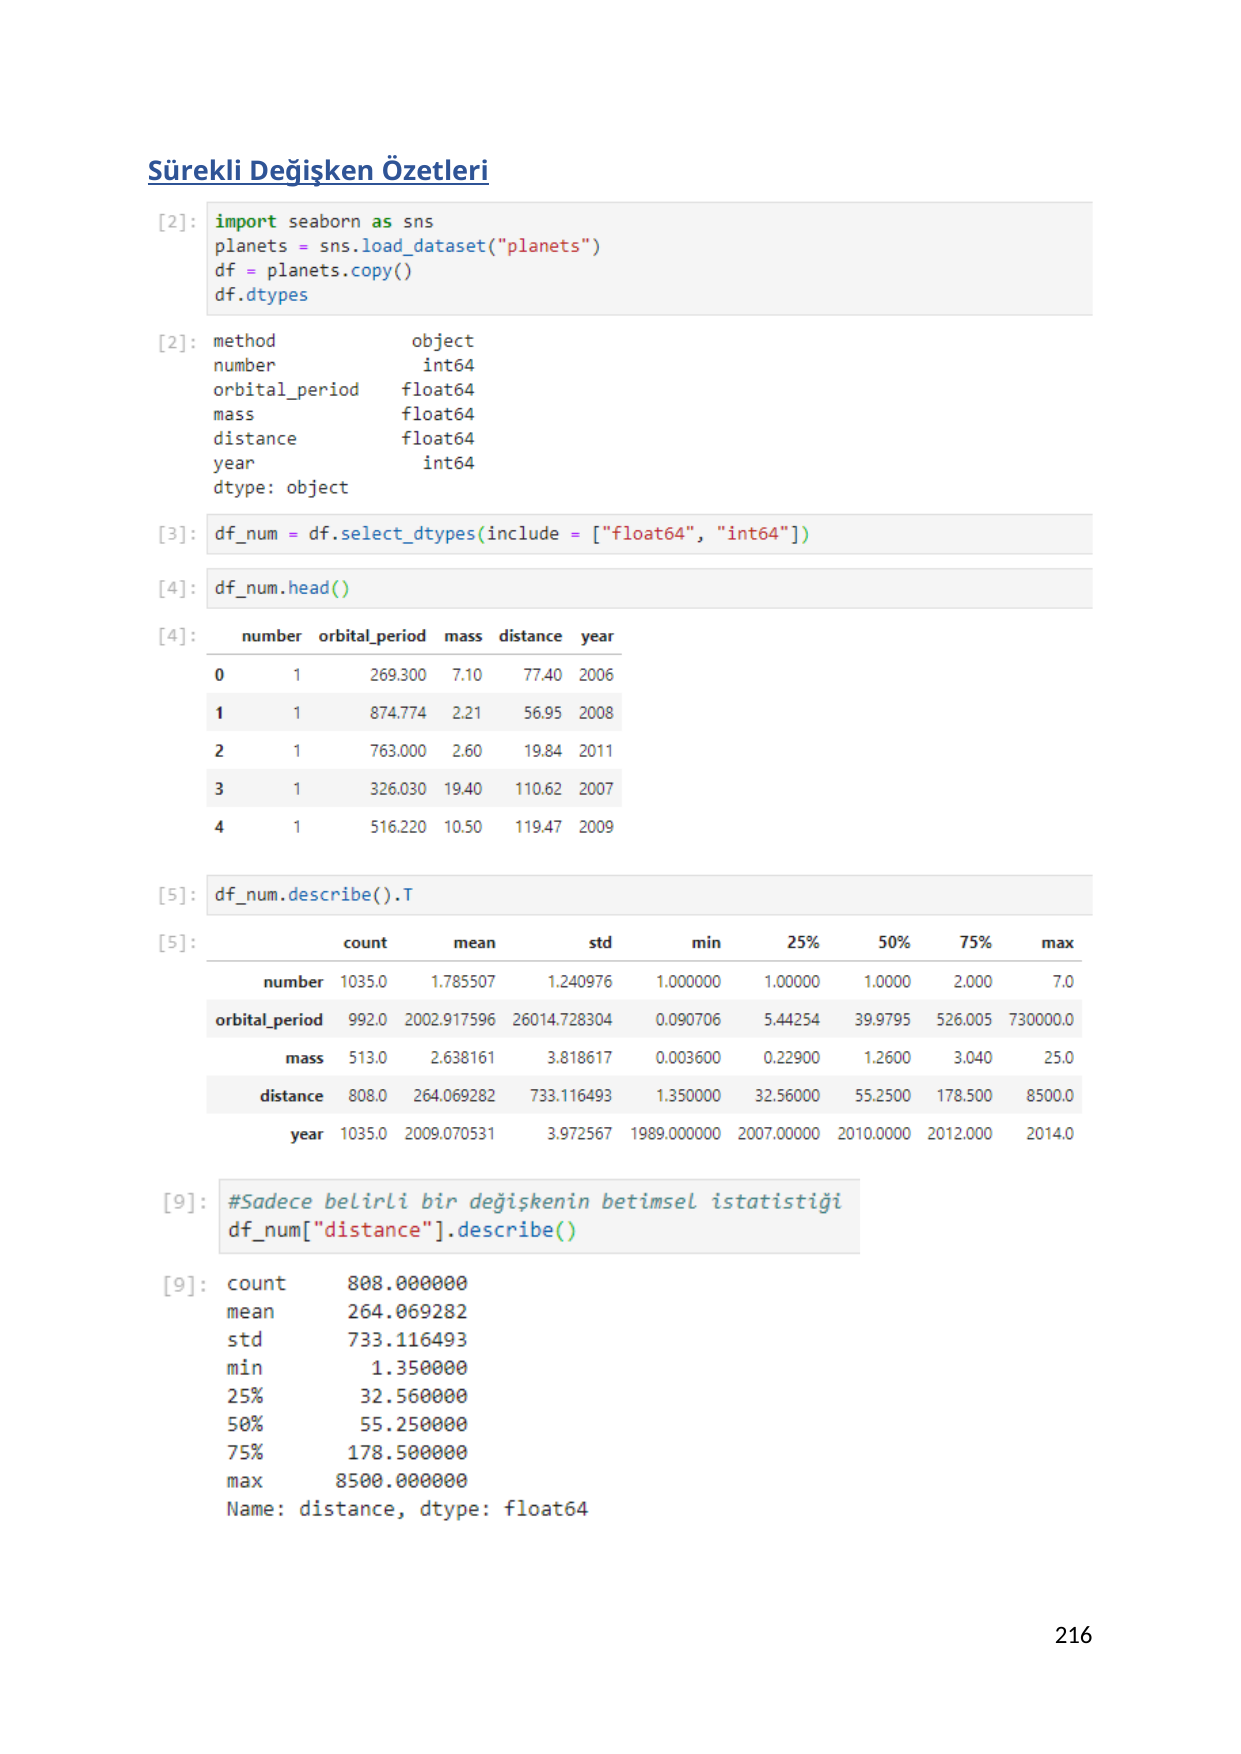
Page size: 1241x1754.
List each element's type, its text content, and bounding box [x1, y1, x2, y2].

picture [147, 1166, 861, 1527]
subtitle Sürekli Değişken Özetleri [148, 152, 1092, 189]
picture [147, 191, 1093, 1164]
